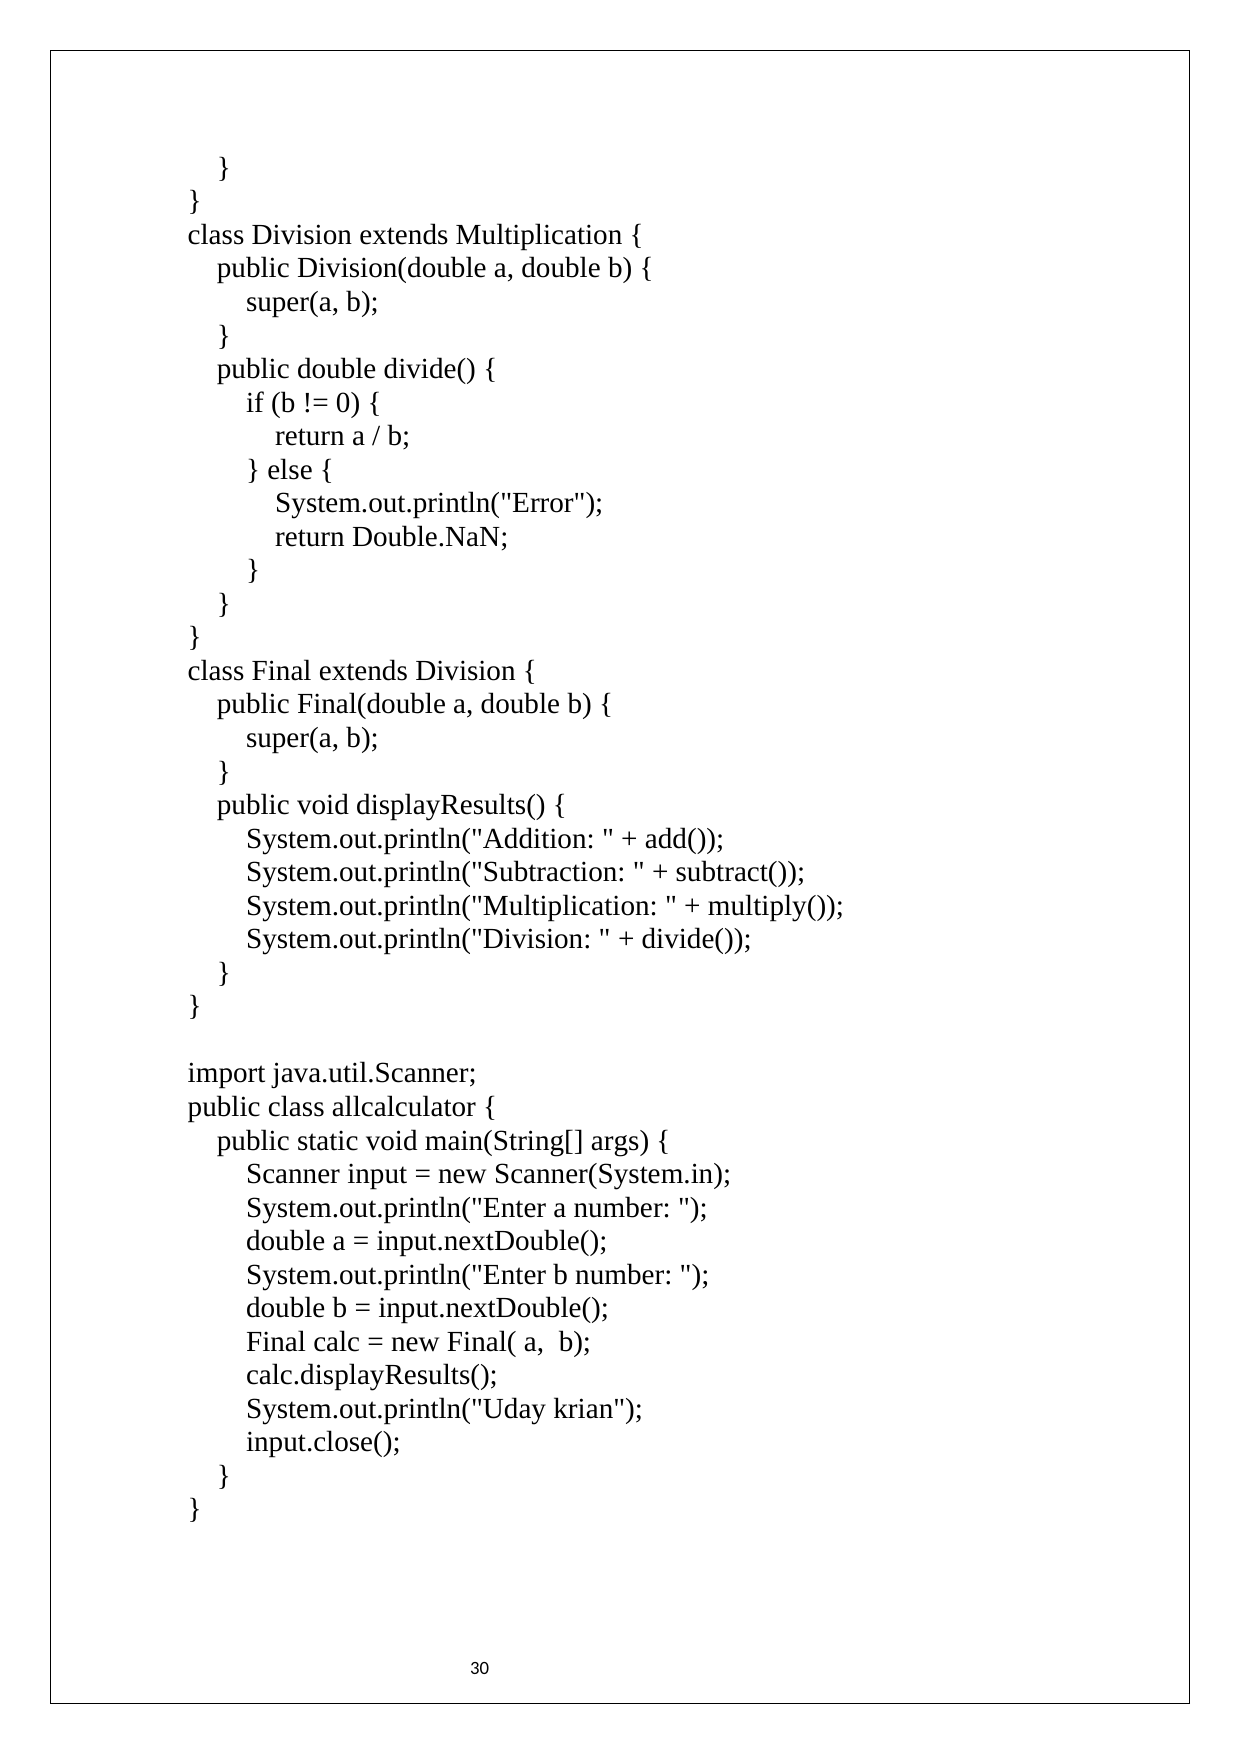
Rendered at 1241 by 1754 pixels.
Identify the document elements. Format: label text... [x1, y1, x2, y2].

text System.out.println("Error"); [187, 485, 1053, 519]
text public void displayResults() { [187, 787, 1053, 821]
text System.out.println("Enter b number: "); [187, 1257, 1053, 1290]
text System.out.println("Multiplication: " + multiply()); [187, 888, 1053, 921]
text super(a, b); [187, 720, 1053, 754]
text System.out.println("Enter a number: "); [187, 1190, 1053, 1223]
text } else { [187, 452, 1053, 485]
text class Division extends Multiplication { [187, 217, 1053, 251]
text class Final extends Division { [187, 653, 1053, 687]
text } [187, 1458, 1053, 1492]
text } [187, 754, 1053, 787]
text } [187, 183, 1053, 217]
text } [187, 1492, 1053, 1525]
text public double divide() { [187, 351, 1053, 385]
text double a = input.nextDouble(); [187, 1223, 1053, 1257]
text System.out.println("Addition: " + add()); [187, 821, 1053, 854]
text } [187, 318, 1053, 351]
text } [187, 586, 1053, 619]
text return a / b; [187, 418, 1053, 452]
text import java.util.Scanner; [187, 1056, 1053, 1089]
text } [187, 619, 1053, 653]
text public Final(double a, double b) { [187, 687, 1053, 720]
text return Double.NaN; [187, 519, 1053, 552]
text if (b != 0) { [187, 385, 1053, 418]
text System.out.println("Subtraction: " + subtract()); [187, 854, 1053, 888]
text double b = input.nextDouble(); [187, 1290, 1053, 1324]
text Scanner input = new Scanner(System.in); [187, 1156, 1053, 1190]
text Final calc = new Final( a, b); [187, 1324, 1053, 1357]
text } [187, 150, 1053, 183]
text input.close(); [187, 1424, 1053, 1458]
text public static void main(String[] args) { [187, 1123, 1053, 1156]
text super(a, b); [187, 284, 1053, 318]
text } [187, 552, 1053, 586]
text public Division(double a, double b) { [187, 251, 1053, 284]
text } [187, 955, 1053, 988]
text calc.displayResults(); [187, 1357, 1053, 1391]
text System.out.println("Division: " + divide()); [187, 921, 1053, 955]
text public class allcalculator { [187, 1089, 1053, 1123]
text System.out.println("Uday krian"); [187, 1391, 1053, 1424]
text } [187, 988, 1053, 1022]
